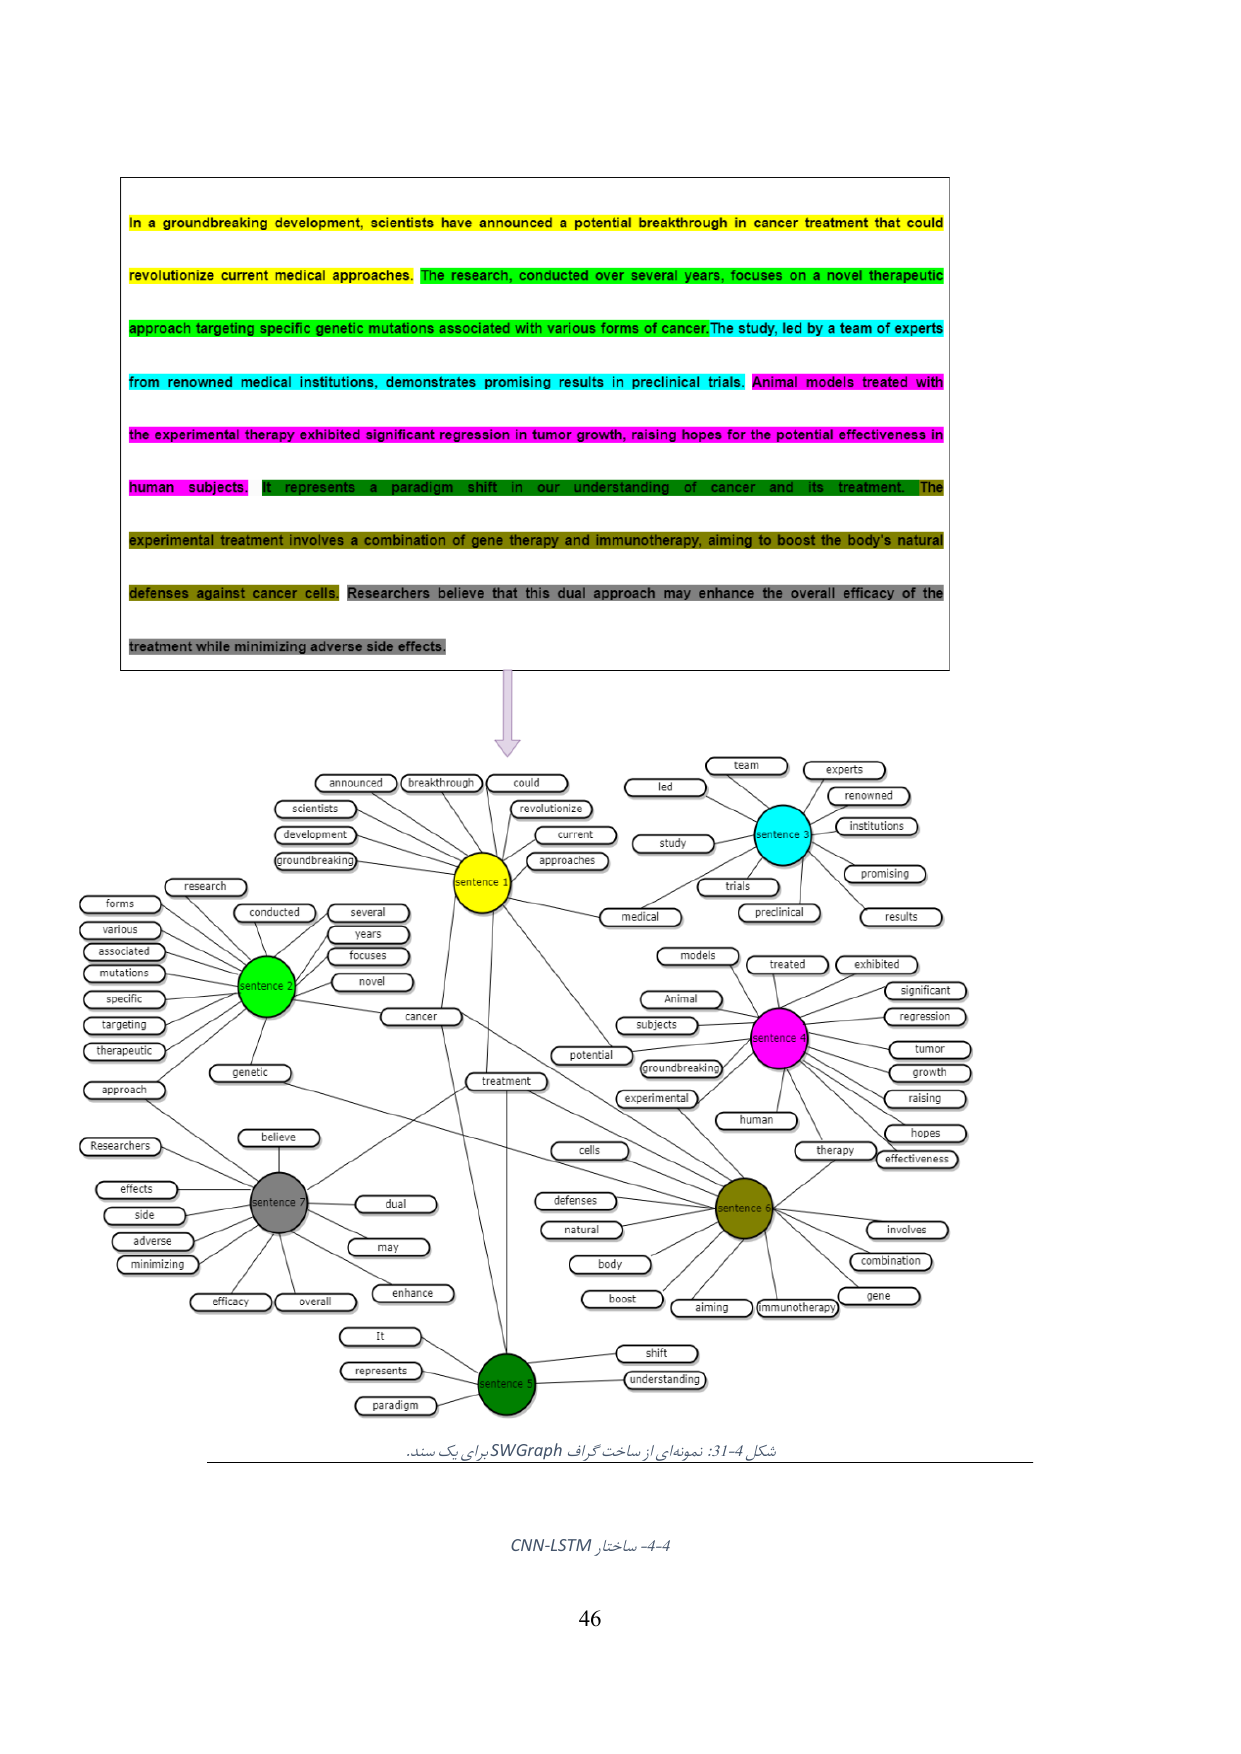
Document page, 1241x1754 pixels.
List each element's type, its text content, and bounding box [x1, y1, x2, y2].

picture [79, 177, 974, 1419]
text 4-4- ساختار CNN-LSTM [207, 1533, 1018, 1558]
